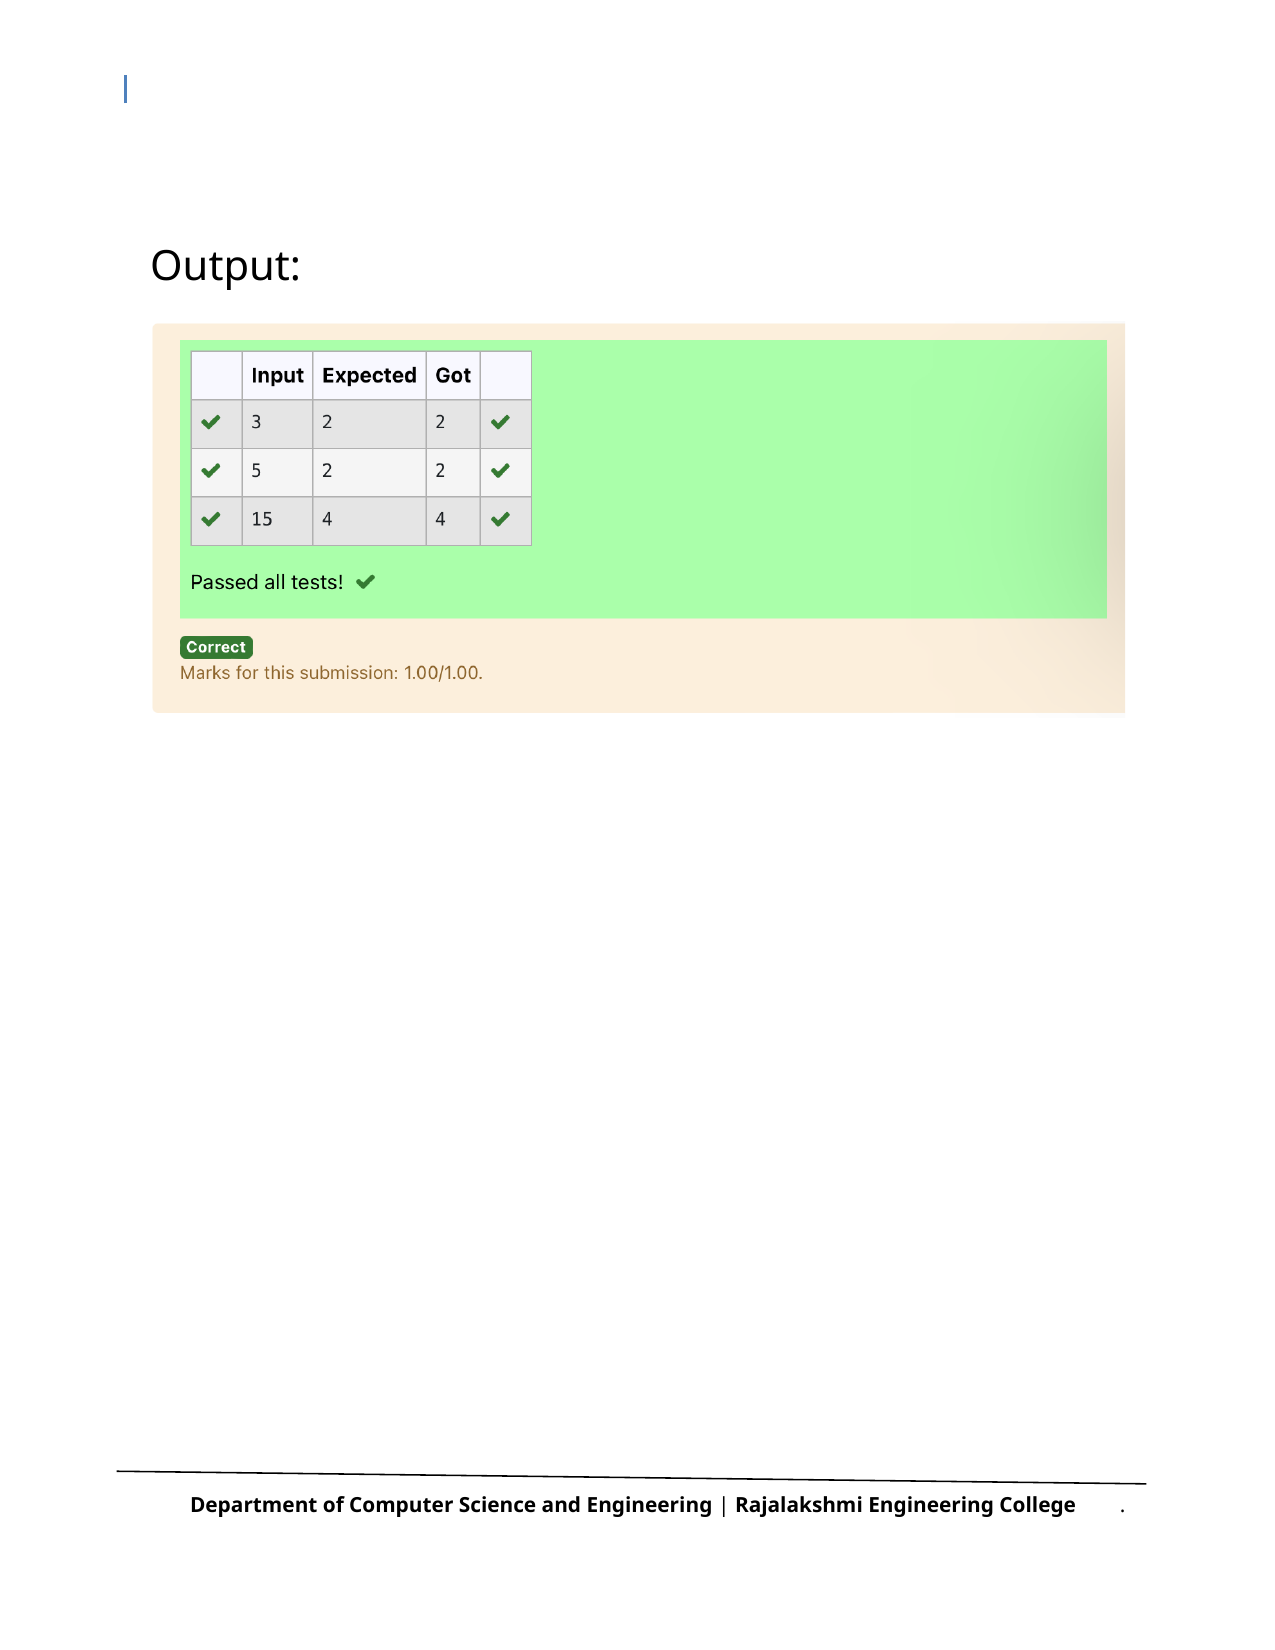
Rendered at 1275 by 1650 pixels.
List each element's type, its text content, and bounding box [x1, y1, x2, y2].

picture [150, 321, 1125, 718]
text Output: [150, 236, 1125, 293]
